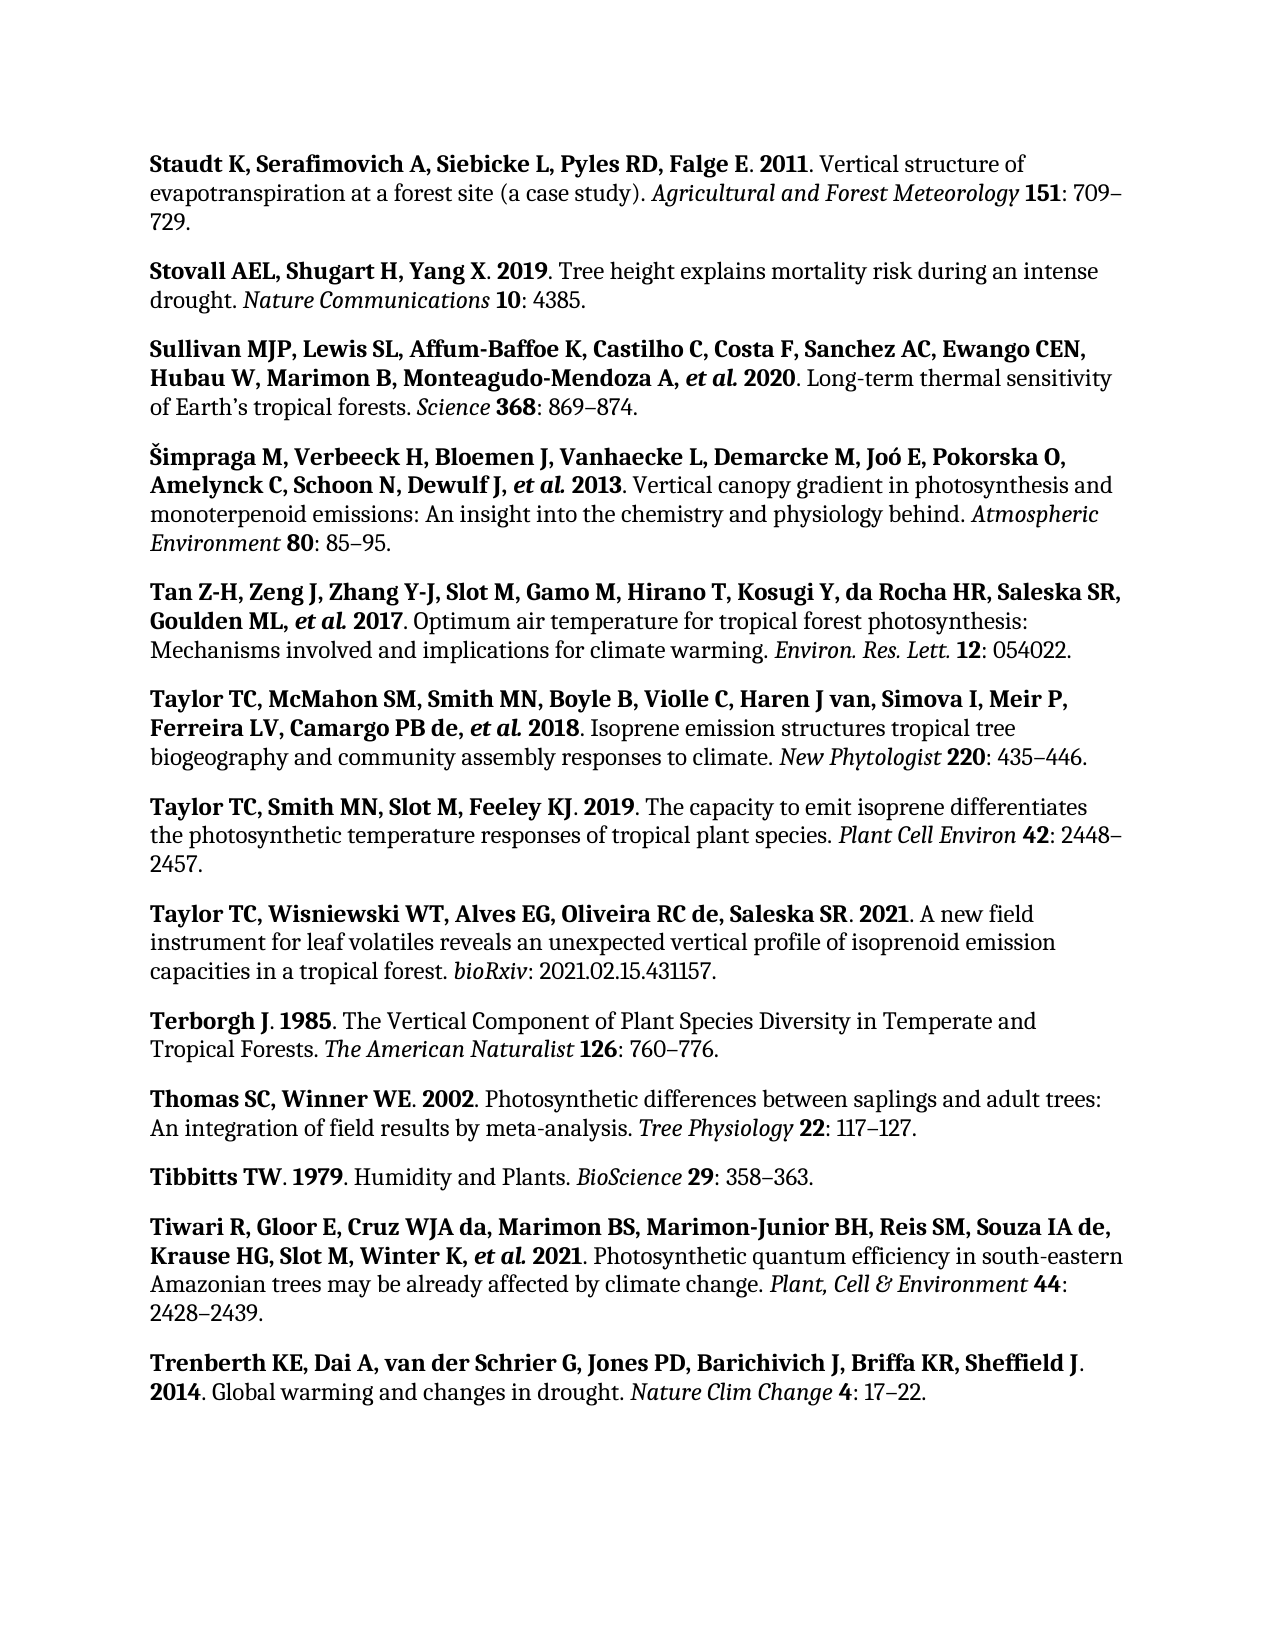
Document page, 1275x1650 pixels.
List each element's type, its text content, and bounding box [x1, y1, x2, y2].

text Terborgh J. 1985. The Vertical Component of Plant Species Diversity in Temperate and Tropical Forests. The American Naturalist 126: 760–776. [150, 1007, 1125, 1064]
text Tibbitts TW. 1979. Humidity and Plants. BioScience 29: 358–363. [150, 1163, 1125, 1192]
text Tan Z-H, Zeng J, Zhang Y-J, Slot M, Gamo M, Hirano T, Kosugi Y, da Rocha HR, Saleska SR, Goulden ML, et al. 2017. Optimum air temperature for tropical forest photosynthesis: Mechanisms involved and implications for climate warming. Environ. Res. Lett. 12: 054022. [150, 578, 1125, 664]
text Taylor TC, Smith MN, Slot M, Feeley KJ. 2019. The capacity to emit isoprene differentiates the photosynthetic temperature responses of tropical plant species. Plant Cell Environ 42: 2448–2457. [150, 792, 1125, 879]
text Staudt K, Serafimovich A, Siebicke L, Pyles RD, Falge E. 2011. Vertical structure of evapotranspiration at a forest site (a case study). Agricultural and Forest Meteorology 151: 709–729. [150, 150, 1125, 236]
text Tiwari R, Gloor E, Cruz WJA da, Marimon BS, Marimon-Junior BH, Reis SM, Souza IA de, Krause HG, Slot M, Winter K, et al. 2021. Photosynthetic quantum efficiency in south-eastern Amazonian trees may be already affected by climate change. Plant, Cell & Environment 44: 2428–2439. [150, 1213, 1125, 1328]
text Sullivan MJP, Lewis SL, Affum-Baffoe K, Castilho C, Costa F, Sanchez AC, Ewango CEN, Hubau W, Marimon B, Monteagudo-Mendoza A, et al. 2020. Long-term thermal sensitivity of Earth’s tropical forests. Science 368: 869–874. [150, 335, 1125, 422]
text Šimpraga M, Verbeeck H, Bloemen J, Vanhaecke L, Demarcke M, Joó E, Pokorska O, Amelynck C, Schoon N, Dewulf J, et al. 2013. Vertical canopy gradient in photosynthesis and monoterpenoid emissions: An insight into the chemistry and physiology behind. Atmospheric Environment 80: 85–95. [150, 442, 1125, 557]
text Taylor TC, McMahon SM, Smith MN, Boyle B, Violle C, Haren J van, Simova I, Meir P, Ferreira LV, Camargo PB de, et al. 2018. Isoprene emission structures tropical tree biogeography and community assembly responses to climate. New Phytologist 220: 435–446. [150, 685, 1125, 772]
text Stovall AEL, Shugart H, Yang X. 2019. Tree height explains mortality risk during an intense drought. Nature Communications 10: 4385. [150, 257, 1125, 314]
text Taylor TC, Wisniewski WT, Alves EG, Oliveira RC de, Saleska SR. 2021. A new field instrument for leaf volatiles reveals an unexpected vertical profile of isoprenoid emission capacities in a tropical forest. bioRxiv: 2021.02.15.431157. [150, 899, 1125, 986]
text Thomas SC, Winner WE. 2002. Photosynthetic differences between saplings and adult trees: An integration of field results by meta-analysis. Tree Physiology 22: 117–127. [150, 1085, 1125, 1142]
text Trenberth KE, Dai A, van der Schrier G, Jones PD, Barichivich J, Briffa KR, Sheffield J. 2014. Global warming and changes in drought. Nature Clim Change 4: 17–22. [150, 1349, 1125, 1406]
